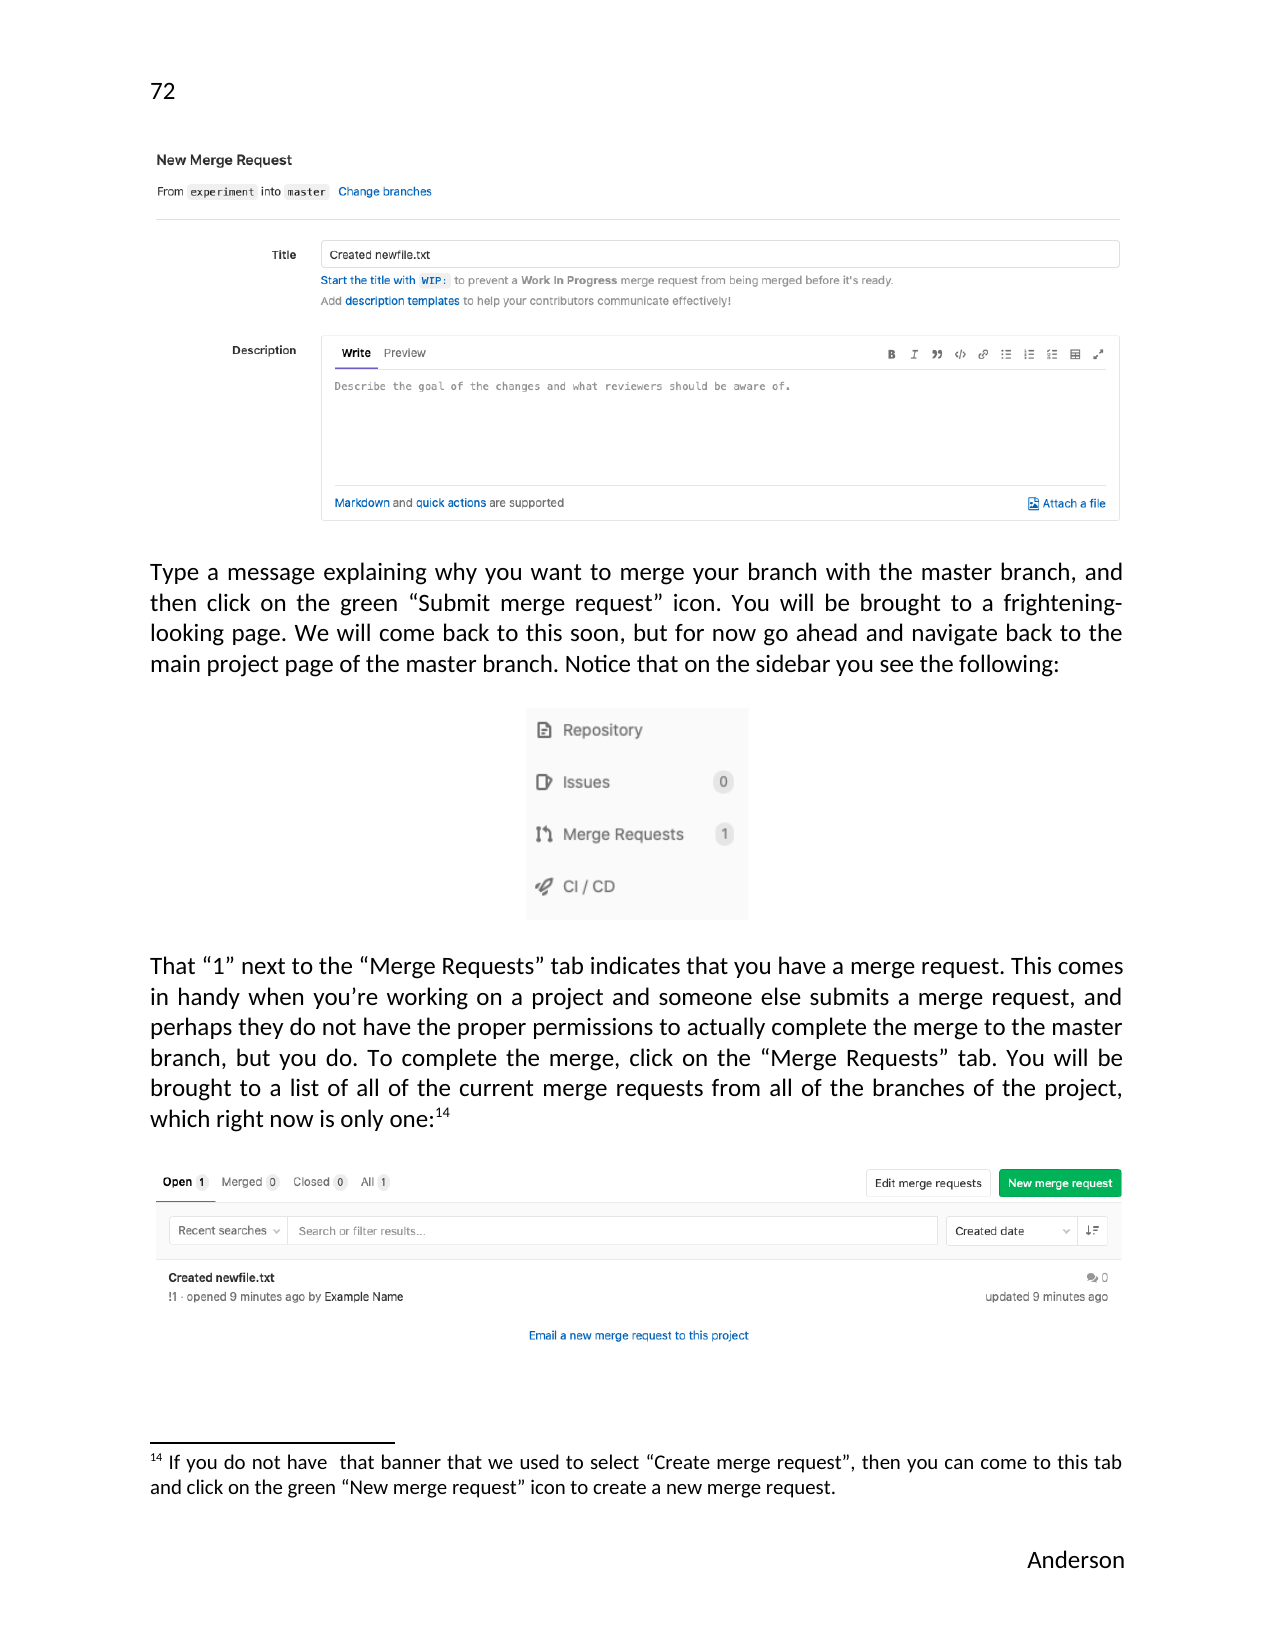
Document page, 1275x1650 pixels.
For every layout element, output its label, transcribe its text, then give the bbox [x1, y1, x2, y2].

text That “1” next to the “Merge Requests” tab indicates that you have a merge request. This comes in handy when you’re working on a project and someone else submits a merge request, and perhaps they do not have the proper permissions to actually complete the merge to the master branch, but you do. To complete the merge, click on the “Merge Requests” tab. You will be brought to a list of all of the current merge requests from all of the branches of the project, which right now is only one: [150, 950, 1125, 1133]
text Type a message explaining why you want to merge your branch with the master branch, and then click on the green “Submit merge request” icon. You will be brought to a frightening-looking page. We will come back to this soon, but for now go ahead and navigate back to the main project page of the master branch. Notice that on the sidebar you see the following: [150, 556, 1125, 678]
picture [150, 150, 1125, 526]
picture [150, 1164, 1125, 1349]
picture [526, 708, 749, 920]
